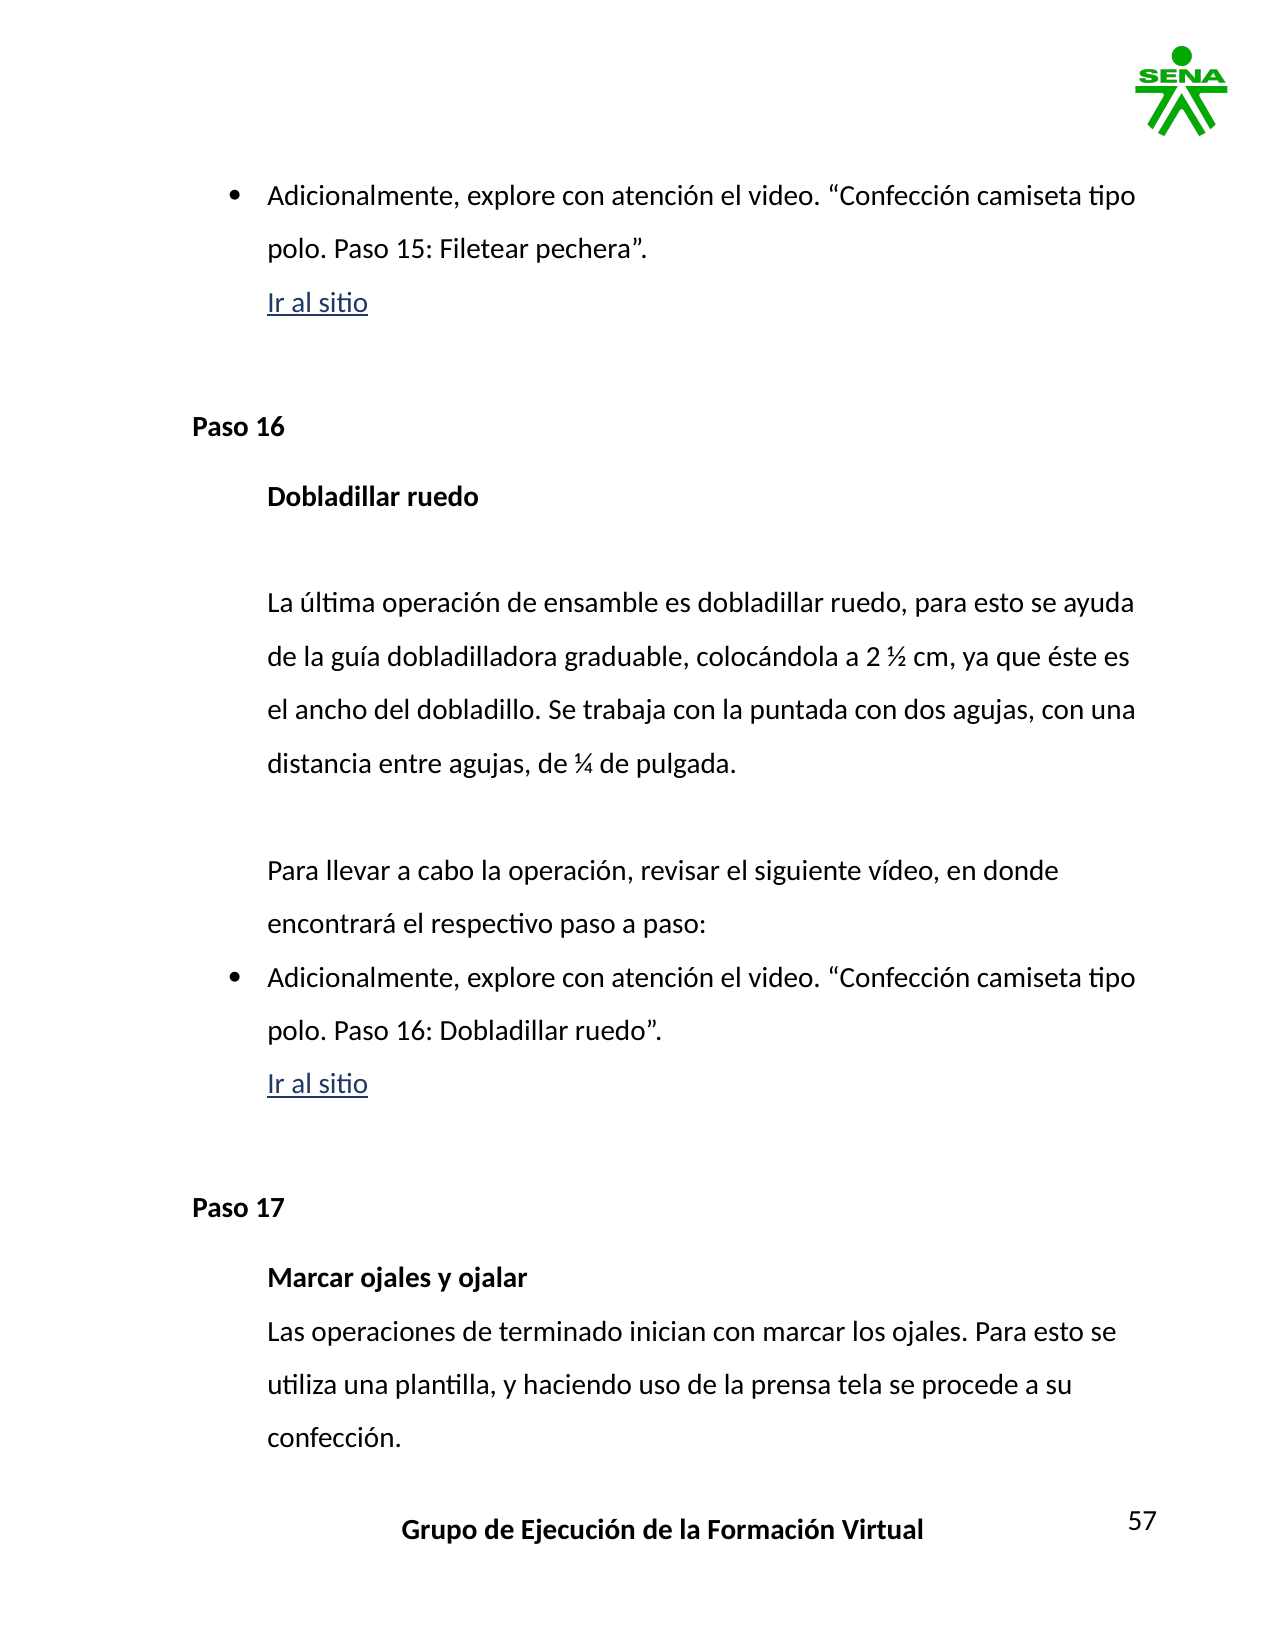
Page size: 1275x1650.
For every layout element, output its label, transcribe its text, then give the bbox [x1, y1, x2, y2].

list La última operación de ensamble es dobladillar ruedo, para esto se ayuda de la guía dobladilladora graduable, colocándola a 2 ½ cm, ya que éste es el ancho del dobladillo. Se trabaja con la puntada con dos agujas, con una distancia entre agujas, de ¼ de pulgada. [267, 584, 1157, 781]
picture [1135, 46, 1228, 136]
list Ir al sitio [267, 284, 1157, 320]
list Para llevar a cabo la operación, revisar el siguiente vídeo, en donde encontrará el respectivo paso a paso: [267, 852, 1157, 941]
text Paso 17 [118, 1189, 1157, 1225]
list Ir al sitio [267, 1066, 1157, 1101]
list Dobladillar ruedo [267, 478, 1157, 513]
text Paso 16 [118, 408, 1157, 443]
list Adicionalmente, explore con atención el video. “Confección camiseta tipo polo. Paso 15: Filetear pechera”. [229, 177, 1157, 266]
list Adicionalmente, explore con atención el video. “Confección camiseta tipo polo. Paso 16: Dobladillar ruedo”. [229, 959, 1157, 1048]
list Marcar ojales y ojalar [267, 1259, 1157, 1295]
list Las operaciones de terminado inician con marcar los ojales. Para esto se utiliza una plantilla, y haciendo uso de la prensa tela se procede a su confección. [267, 1313, 1157, 1455]
